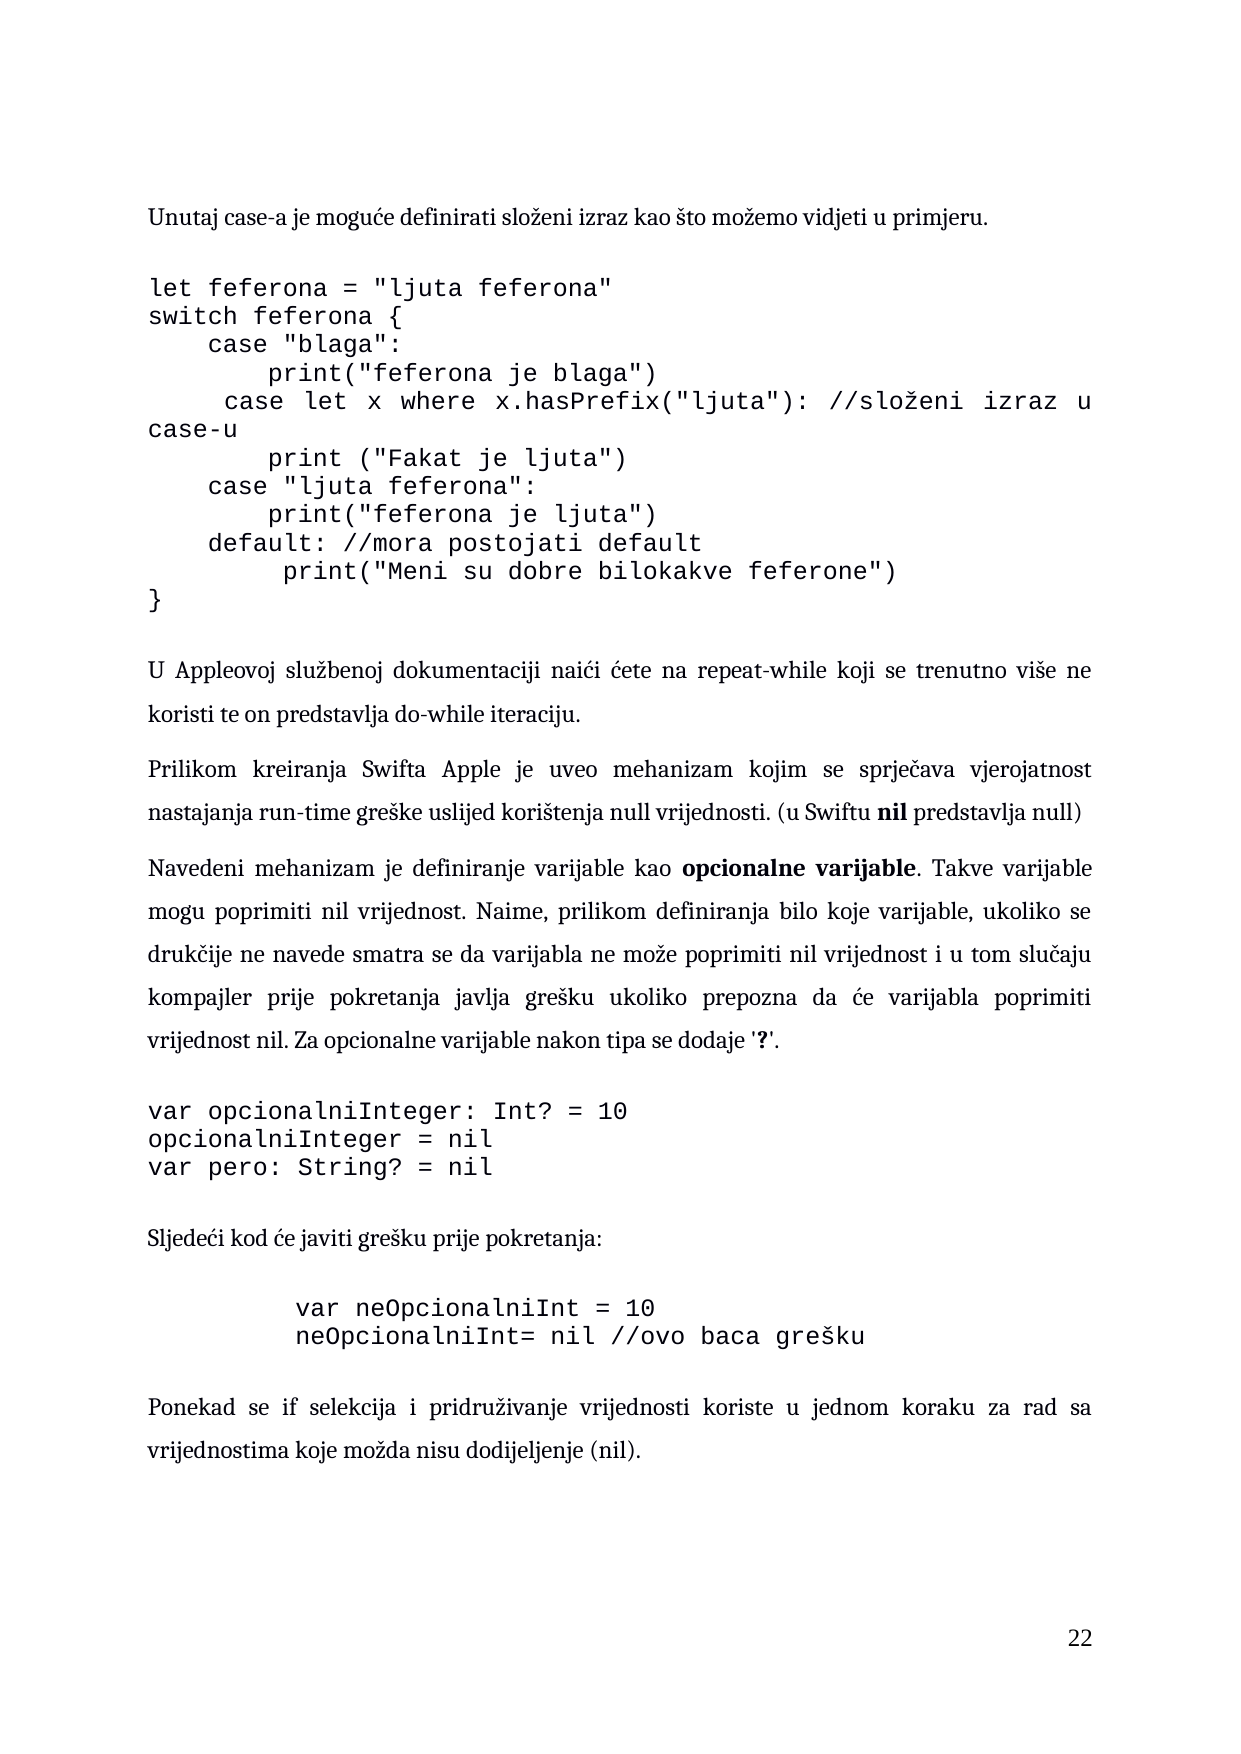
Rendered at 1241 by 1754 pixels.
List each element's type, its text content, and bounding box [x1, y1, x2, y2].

text opcionalniInteger = nil [148, 1127, 1093, 1155]
text print("feferona je blaga") [148, 360, 1093, 388]
text Sljedeći kod će javiti grešku prije pokretanja: [148, 1224, 1093, 1253]
text var neOpcionalniInt = 10 [295, 1296, 1093, 1324]
text default: //mora postojati default [148, 530, 1093, 558]
text print ("Fakat je ljuta") [148, 445, 1093, 473]
text let feferona = "ljuta feferona" [148, 275, 1093, 303]
text Unutaj case-a je moguće definirati složeni izraz kao što možemo vidjeti u primjeru. [148, 203, 1093, 232]
text Ponekad se if selekcija i pridruživanje vrijednosti koriste u jednom koraku za rad sa vrijednostima koje možda nisu dodijeljenje (nil). [148, 1393, 1093, 1465]
text case let x where x.hasPrefix("ljuta"): //složeni izraz u case-u [148, 388, 1093, 445]
text neOpcionalniInt= nil //ovo baca grešku [295, 1324, 1093, 1352]
text } [148, 587, 1093, 615]
text Prilikom kreiranja Swifta Apple je uveo mehanizam kojim se sprječava vjerojatnost nastajanja run-time greške uslijed korištenja null vrijednosti. (u Swiftu nil predstavlja null) [148, 755, 1093, 827]
text case "ljuta feferona": [148, 473, 1093, 502]
text Navedeni mehanizam je definiranje varijable kao opcionalne varijable. Takve varijable mogu poprimiti nil vrijednost. Naime, prilikom definiranja bilo koje varijable, ukoliko se drukčije ne navede smatra se da varijabla ne može poprimiti nil vrijednost i u tom slučaju kompajler prije pokretanja javlja grešku ukoliko prepozna da će varijabla poprimiti vrijednost nil. Za opcionalne varijable nakon tipa se dodaje '?'. [148, 854, 1093, 1055]
text print("Meni su dobre bilokakve feferone") [148, 558, 1093, 587]
text U Appleovoj službenoj dokumentaciji naići ćete na repeat-while koji se trenutno više ne koristi te on predstavlja do-while iteraciju. [148, 656, 1093, 728]
text var opcionalniInteger: Int? = 10 [148, 1098, 1093, 1127]
text var pero: String? = nil [148, 1155, 1093, 1183]
text switch feferona { [148, 303, 1093, 332]
text print("feferona je ljuta") [148, 502, 1093, 530]
text case "blaga": [148, 332, 1093, 360]
